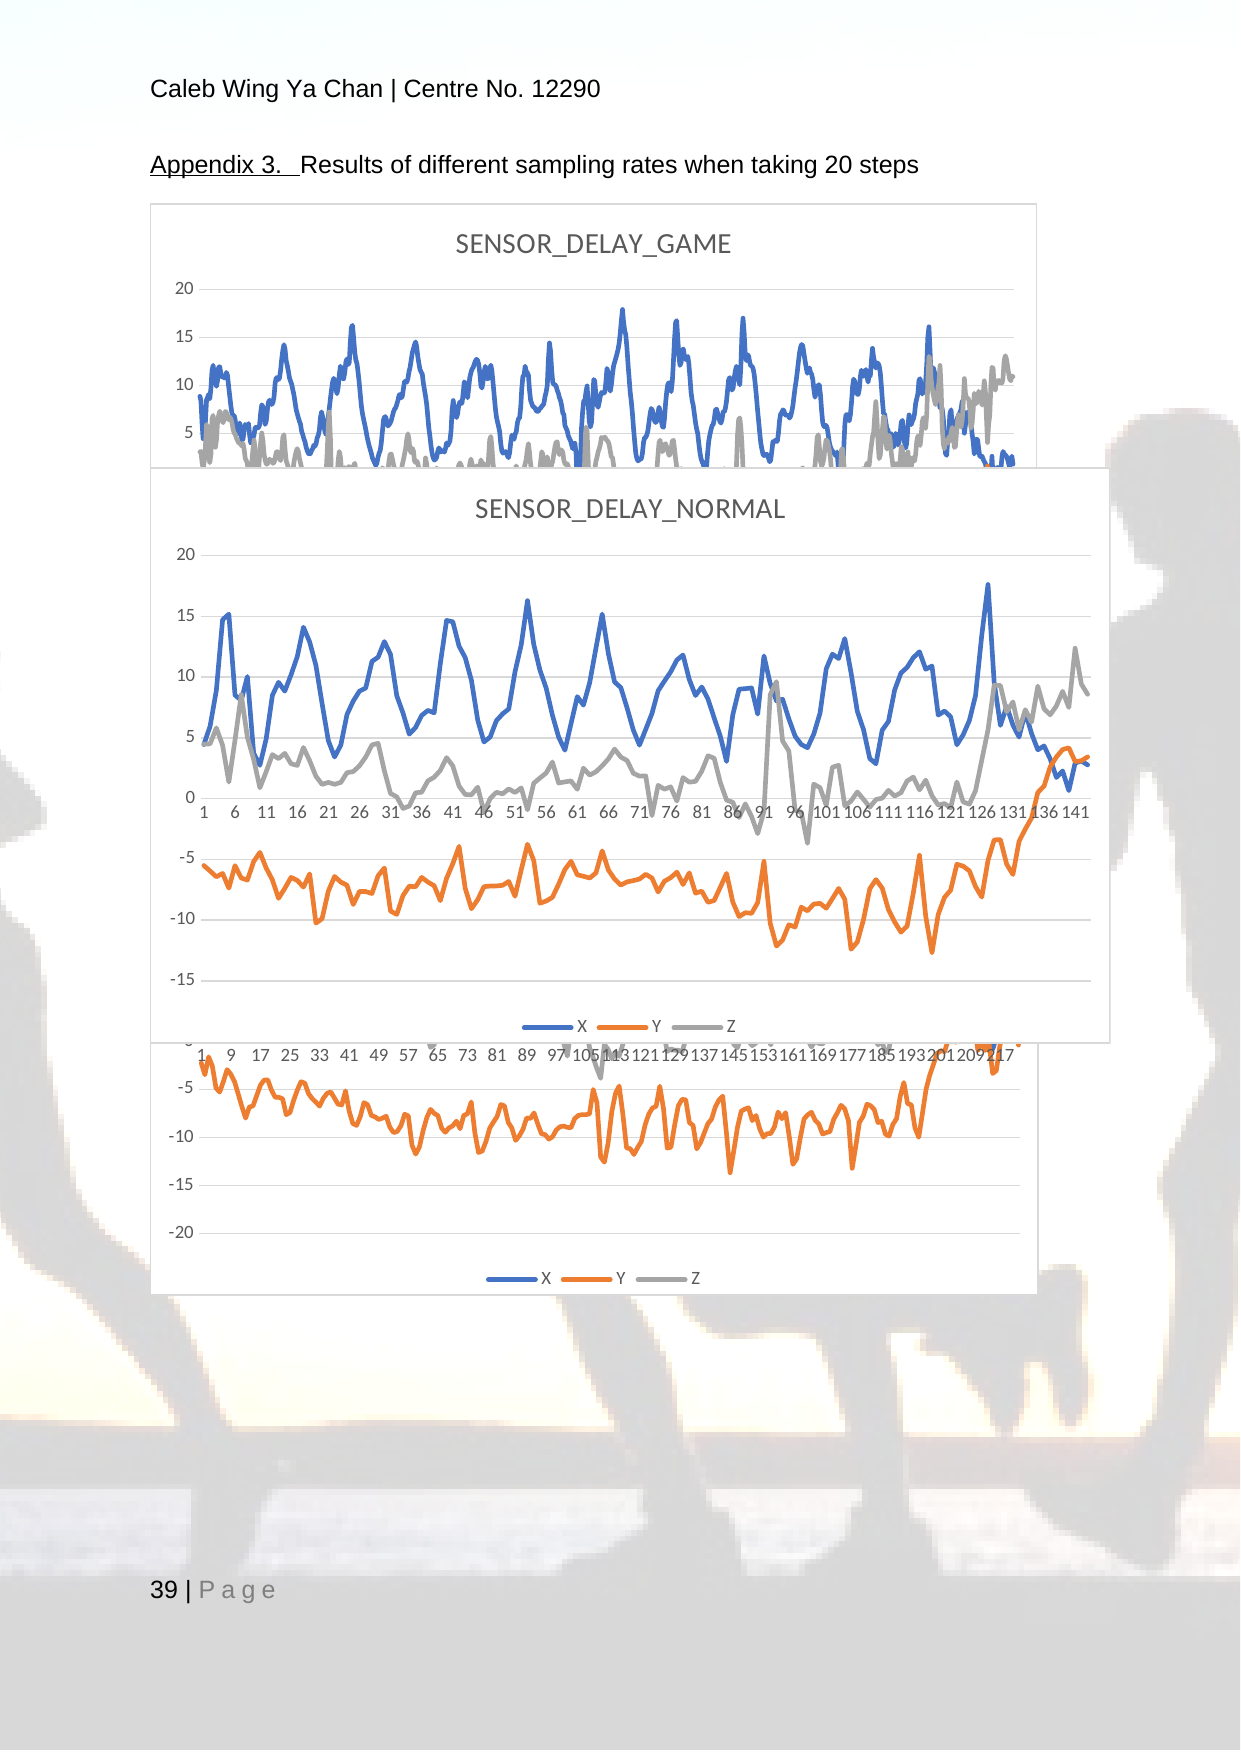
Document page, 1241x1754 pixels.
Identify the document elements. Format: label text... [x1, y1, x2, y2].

subtitle Results of different sampling rates when taking 20 steps [150, 150, 1090, 179]
